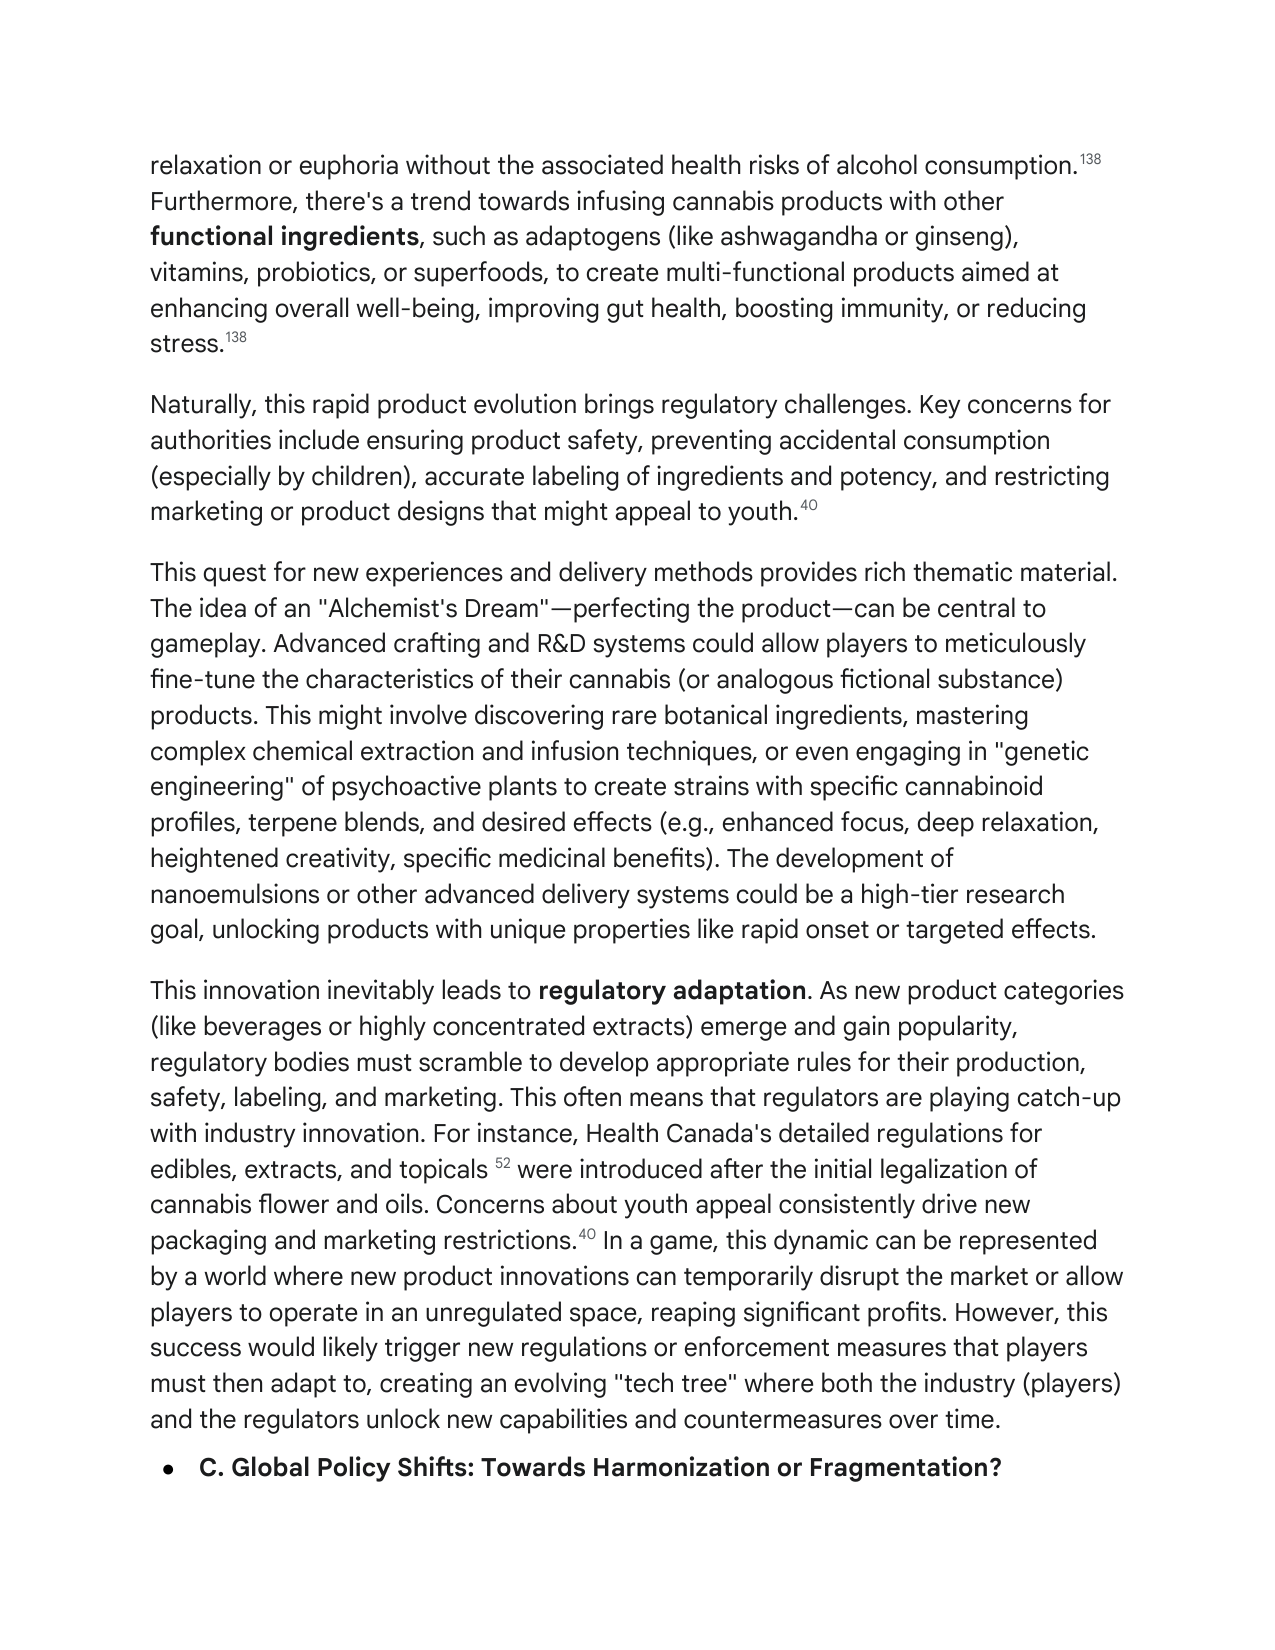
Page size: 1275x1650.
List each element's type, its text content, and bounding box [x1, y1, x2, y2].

text This quest for new experiences and delivery methods provides rich thematic material. The idea of an "Alchemist's Dream"—perfecting the product—can be central to gameplay. Advanced crafting and R&D systems could allow players to meticulously fine-tune the characteristics of their cannabis (or analogous fictional substance) products. This might involve discovering rare botanical ingredients, mastering complex chemical extraction and infusion techniques, or even engaging in "genetic engineering" of psychoactive plants to create strains with specific cannabinoid profiles, terpene blends, and desired effects (e.g., enhanced focus, deep relaxation, heightened creativity, specific medicinal benefits). The development of nanoemulsions or other advanced delivery systems could be a high-tier research goal, unlocking products with unique properties like rapid onset or targeted effects. [150, 557, 1125, 946]
list C. Global Policy Shifts: Towards Harmonization or Fragmentation? [161, 1452, 1125, 1484]
text Naturally, this rapid product evolution brings regulatory challenges. Key concerns for authorities include ensuring product safety, preventing accidental consumption (especially by children), accurate labeling of ingredients and potency, and restricting marketing or product designs that might appeal to youth.40 [150, 389, 1125, 528]
text This innovation inevitably leads to regulatory adaptation. As new product categories (like beverages or highly concentrated extracts) emerge and gain popularity, regulatory bodies must scramble to develop appropriate rules for their production, safety, labeling, and marketing. This often means that regulators are playing catch-up with industry innovation. For instance, Health Canada's detailed regulations for edibles, extracts, and topicals 52 were introduced after the initial legalization of cannabis flower and oils. Concerns about youth appeal consistently drive new packaging and marketing restrictions.40 In a game, this dynamic can be represented by a world where new product innovations can temporarily disrupt the market or allow players to operate in an unregulated space, reaping significant profits. However, this success would likely trigger new regulations or enforcement measures that players must then adapt to, creating an evolving "tech tree" where both the industry (players) and the regulators unlock new capabilities and countermeasures over time. [150, 975, 1125, 1435]
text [150, 150, 1125, 360]
